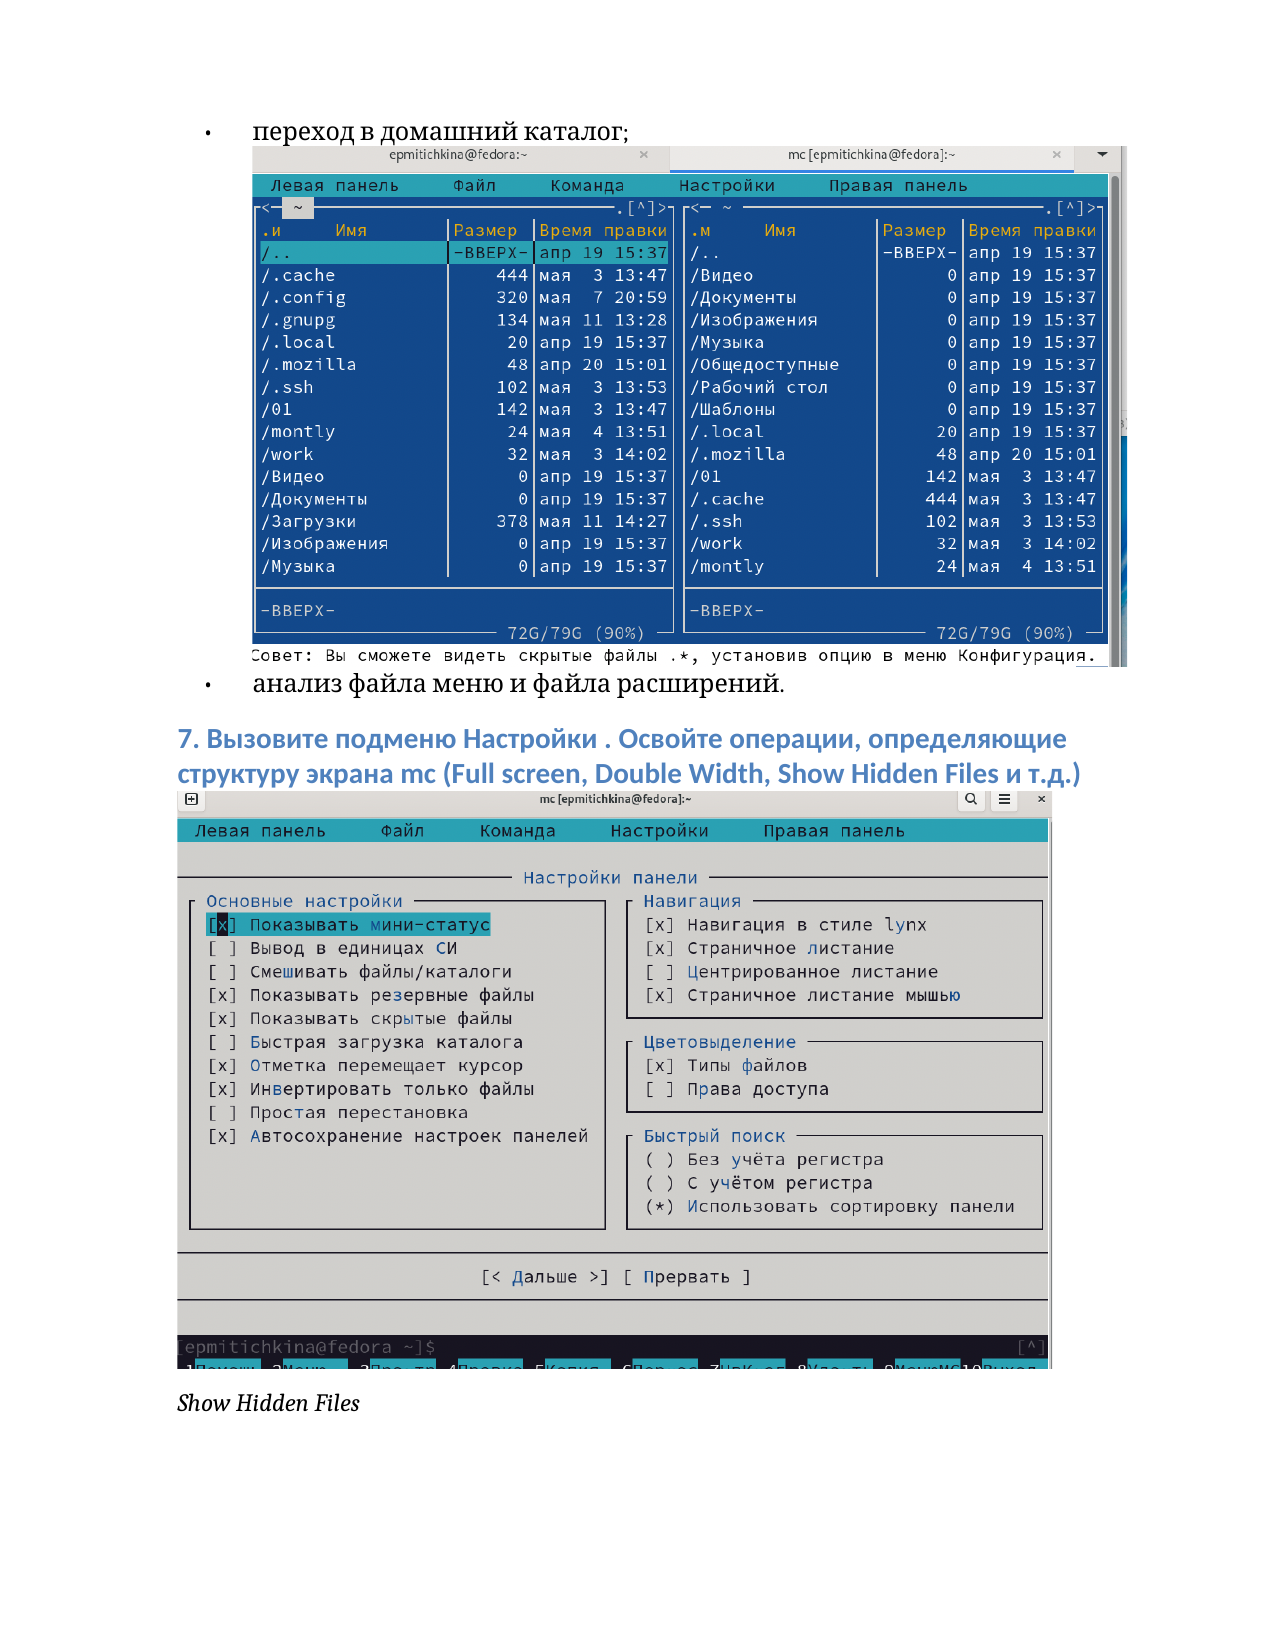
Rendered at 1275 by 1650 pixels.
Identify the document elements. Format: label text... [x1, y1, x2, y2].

list анализ файла меню и файла расширений. [202, 670, 1186, 699]
subtitle 7. Вызовите подменю Настройки . Освойте операции, определяющие структуру экрана mc (Full screen, Double Width, Show Hidden Files и т.д.) [177, 720, 1186, 791]
picture [177, 791, 1053, 1369]
picture [252, 146, 1128, 667]
text Show Hidden Files [177, 1389, 1186, 1418]
